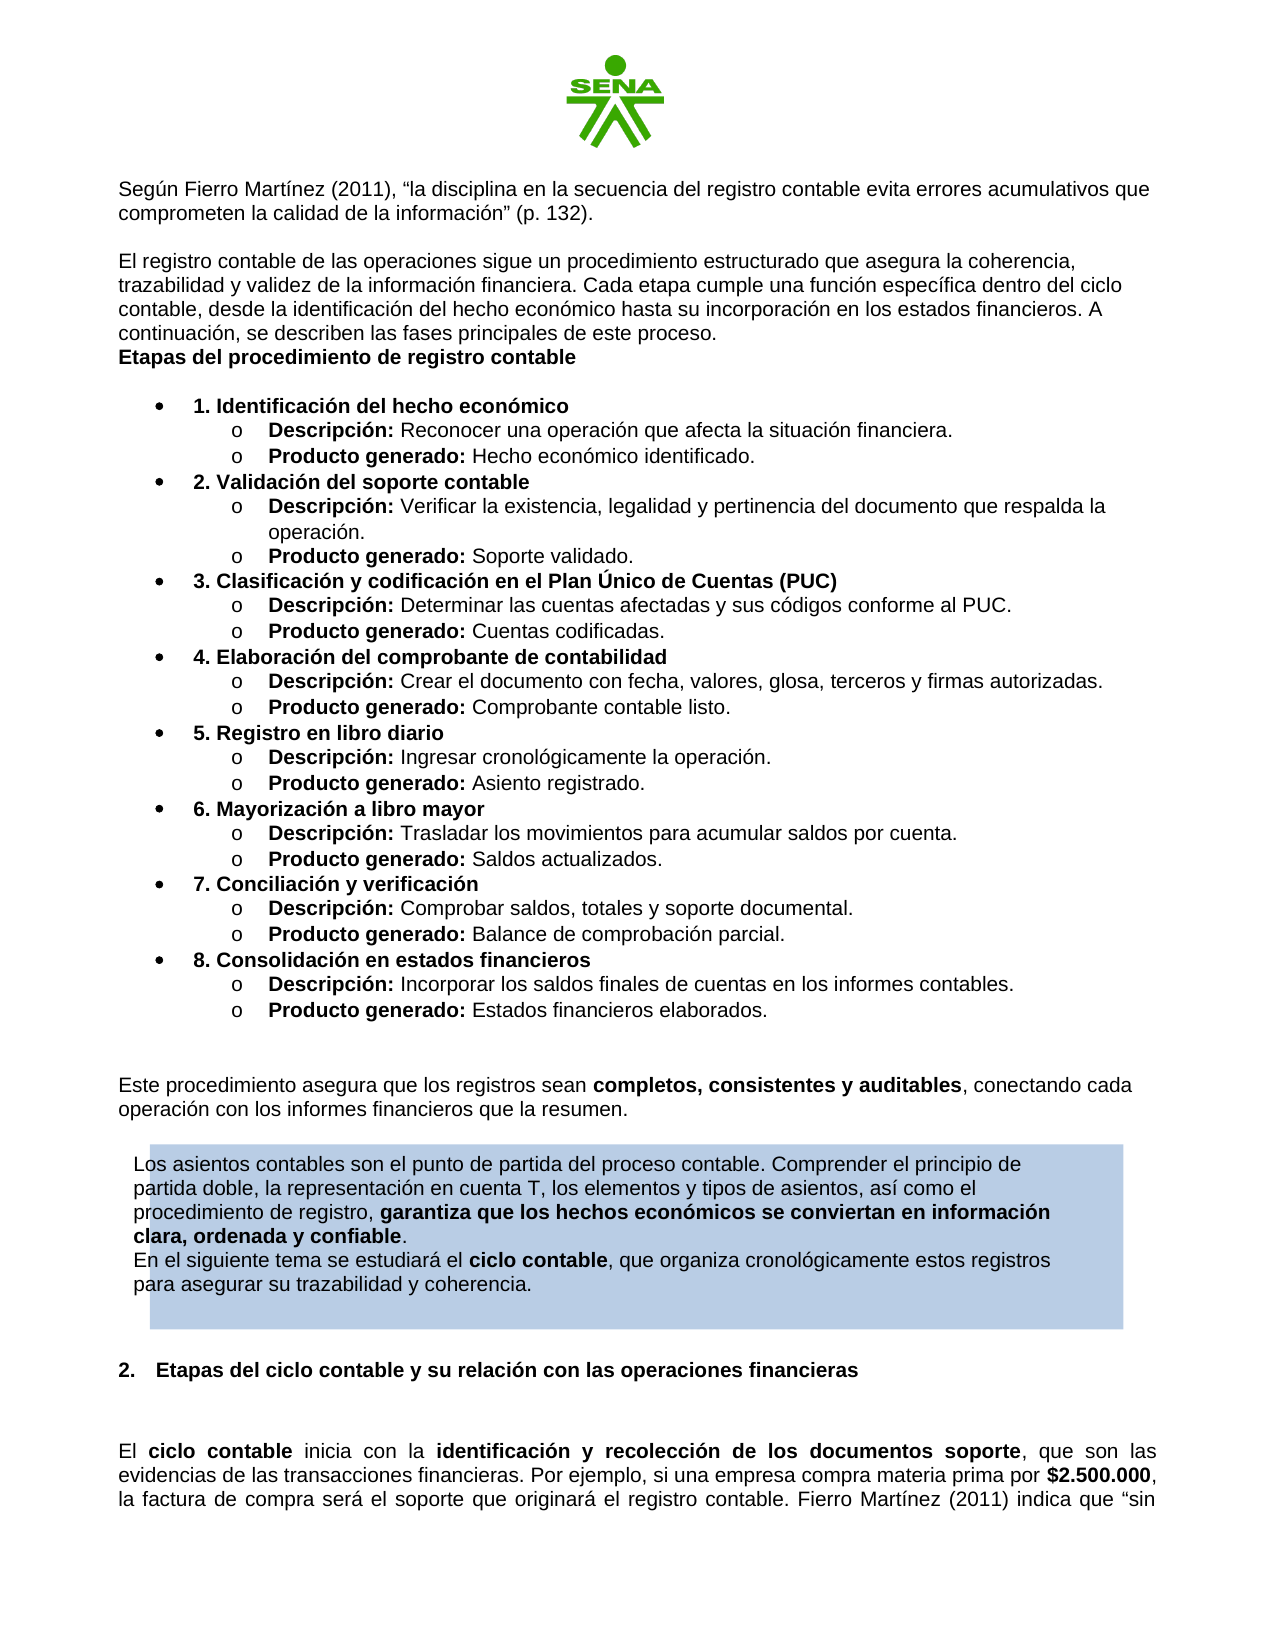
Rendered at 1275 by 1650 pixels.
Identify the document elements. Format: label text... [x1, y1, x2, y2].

list Descripción: Reconocer una operación que afecta la situación financiera. [231, 418, 1157, 444]
list Producto generado: Saldos actualizados. [231, 846, 1157, 872]
list 2. Validación del soporte contable [156, 469, 1157, 494]
list 8. Consolidación en estados financieros [156, 948, 1157, 972]
list Producto generado: Cuentas codificadas. [231, 619, 1157, 645]
text Según Fierro Martínez (2011), “la disciplina en la secuencia del registro contable evita errores acumulativos que comprometen la calidad de la información” (p. 132). [118, 177, 1157, 225]
list Producto generado: Hecho económico identificado. [231, 444, 1157, 469]
list Descripción: Trasladar los movimientos para acumular saldos por cuenta. [231, 821, 1157, 846]
text Este procedimiento asegura que los registros sean completos, consistentes y auditables, conectando cada operación con los informes financieros que la resumen. [118, 1073, 1157, 1121]
list Descripción: Verificar la existencia, legalidad y pertinencia del documento que respalda la operación. [231, 494, 1157, 543]
list 5. Registro en libro diario [156, 721, 1157, 745]
list Etapas del ciclo contable y su relación con las operaciones financieras [118, 1358, 1157, 1382]
list Descripción: Ingresar cronológicamente la operación. [231, 745, 1157, 771]
list 3. Clasificación y codificación en el Plan Único de Cuentas (PUC) [156, 569, 1157, 593]
list 6. Mayorización a libro mayor [156, 796, 1157, 821]
list Producto generado: Soporte validado. [231, 543, 1157, 569]
list Descripción: Crear el documento con fecha, valores, glosa, terceros y firmas autorizadas. [231, 669, 1157, 695]
list Producto generado: Asiento registrado. [231, 771, 1157, 796]
list Descripción: Comprobar saldos, totales y soporte documental. [231, 896, 1157, 922]
list 1. Identificación del hecho económico [156, 394, 1157, 418]
list 4. Elaboración del comprobante de contabilidad [156, 645, 1157, 669]
text El registro contable de las operaciones sigue un procedimiento estructurado que asegura la coherencia, trazabilidad y validez de la información financiera. Cada etapa cumple una función específica dentro del ciclo contable, desde la identificación del hecho económico hasta su incorporación en los estados financieros. A continuación, se describen las fases principales de este proceso. [118, 249, 1157, 345]
text Etapas del procedimiento de registro contable [118, 345, 1157, 369]
list Producto generado: Estados financieros elaborados. [231, 998, 1157, 1024]
list Producto generado: Comprobante contable listo. [231, 695, 1157, 721]
list 7. Conciliación y verificación [156, 872, 1157, 896]
list Producto generado: Balance de comprobación parcial. [231, 922, 1157, 948]
list Descripción: Determinar las cuentas afectadas y sus códigos conforme al PUC. [231, 593, 1157, 619]
picture [566, 55, 664, 148]
list Descripción: Incorporar los saldos finales de cuentas en los informes contables. [231, 972, 1157, 998]
